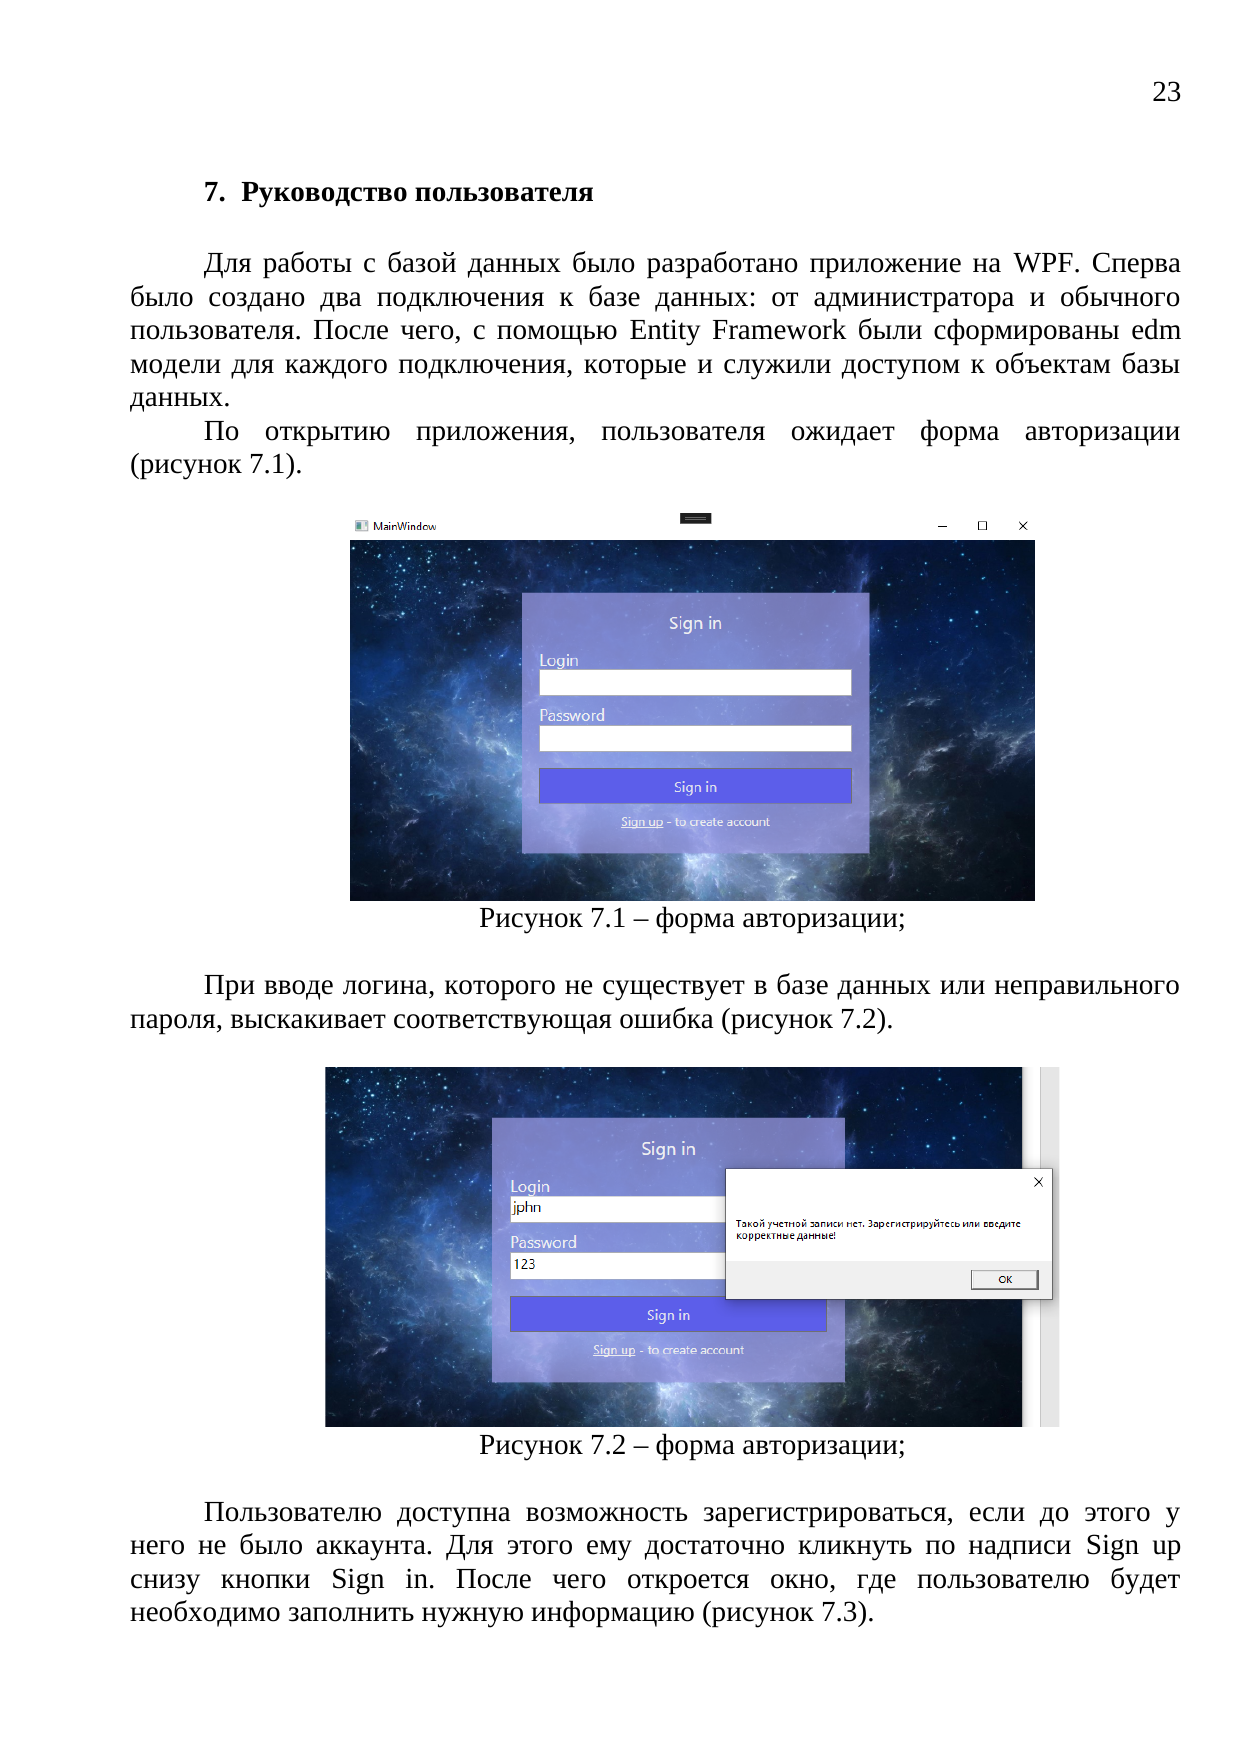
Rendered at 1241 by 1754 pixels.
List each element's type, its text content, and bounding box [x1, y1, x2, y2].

text Рисунок 7.1 – форма авторизации; [130, 900, 1181, 934]
text При вводе логина, которого не существует в базе данных или неправильного пароля, выскакивает соответствующая ошибка (рисунок 7.2). [130, 967, 1181, 1034]
subtitle Руководство пользователя [204, 174, 1181, 208]
picture [325, 1067, 1060, 1427]
text По открытию приложения, пользователя ожидает форма авторизации (рисунок 7.1). [130, 413, 1181, 480]
picture [350, 513, 1035, 901]
text Пользователю доступна возможность зарегистрироваться, если до этого у него не было аккаунта. Для этого ему достаточно кликнуть по надписи Sign up снизу кнопки Sign in. После чего откроется окно, где пользователю будет необходимо заполнить нужную информацию (рисунок 7.3). [130, 1494, 1181, 1628]
text Рисунок 7.2 – форма авторизации; [130, 1427, 1181, 1460]
text Для работы с базой данных было разработано приложение на WPF. Сперва было создано два подключения к базе данных: от администратора и обычного пользователя. После чего, с помощью Entity Framework были сформированы edm модели для каждого подключения, которые и служили доступом к объектам базы данных. [130, 245, 1181, 413]
